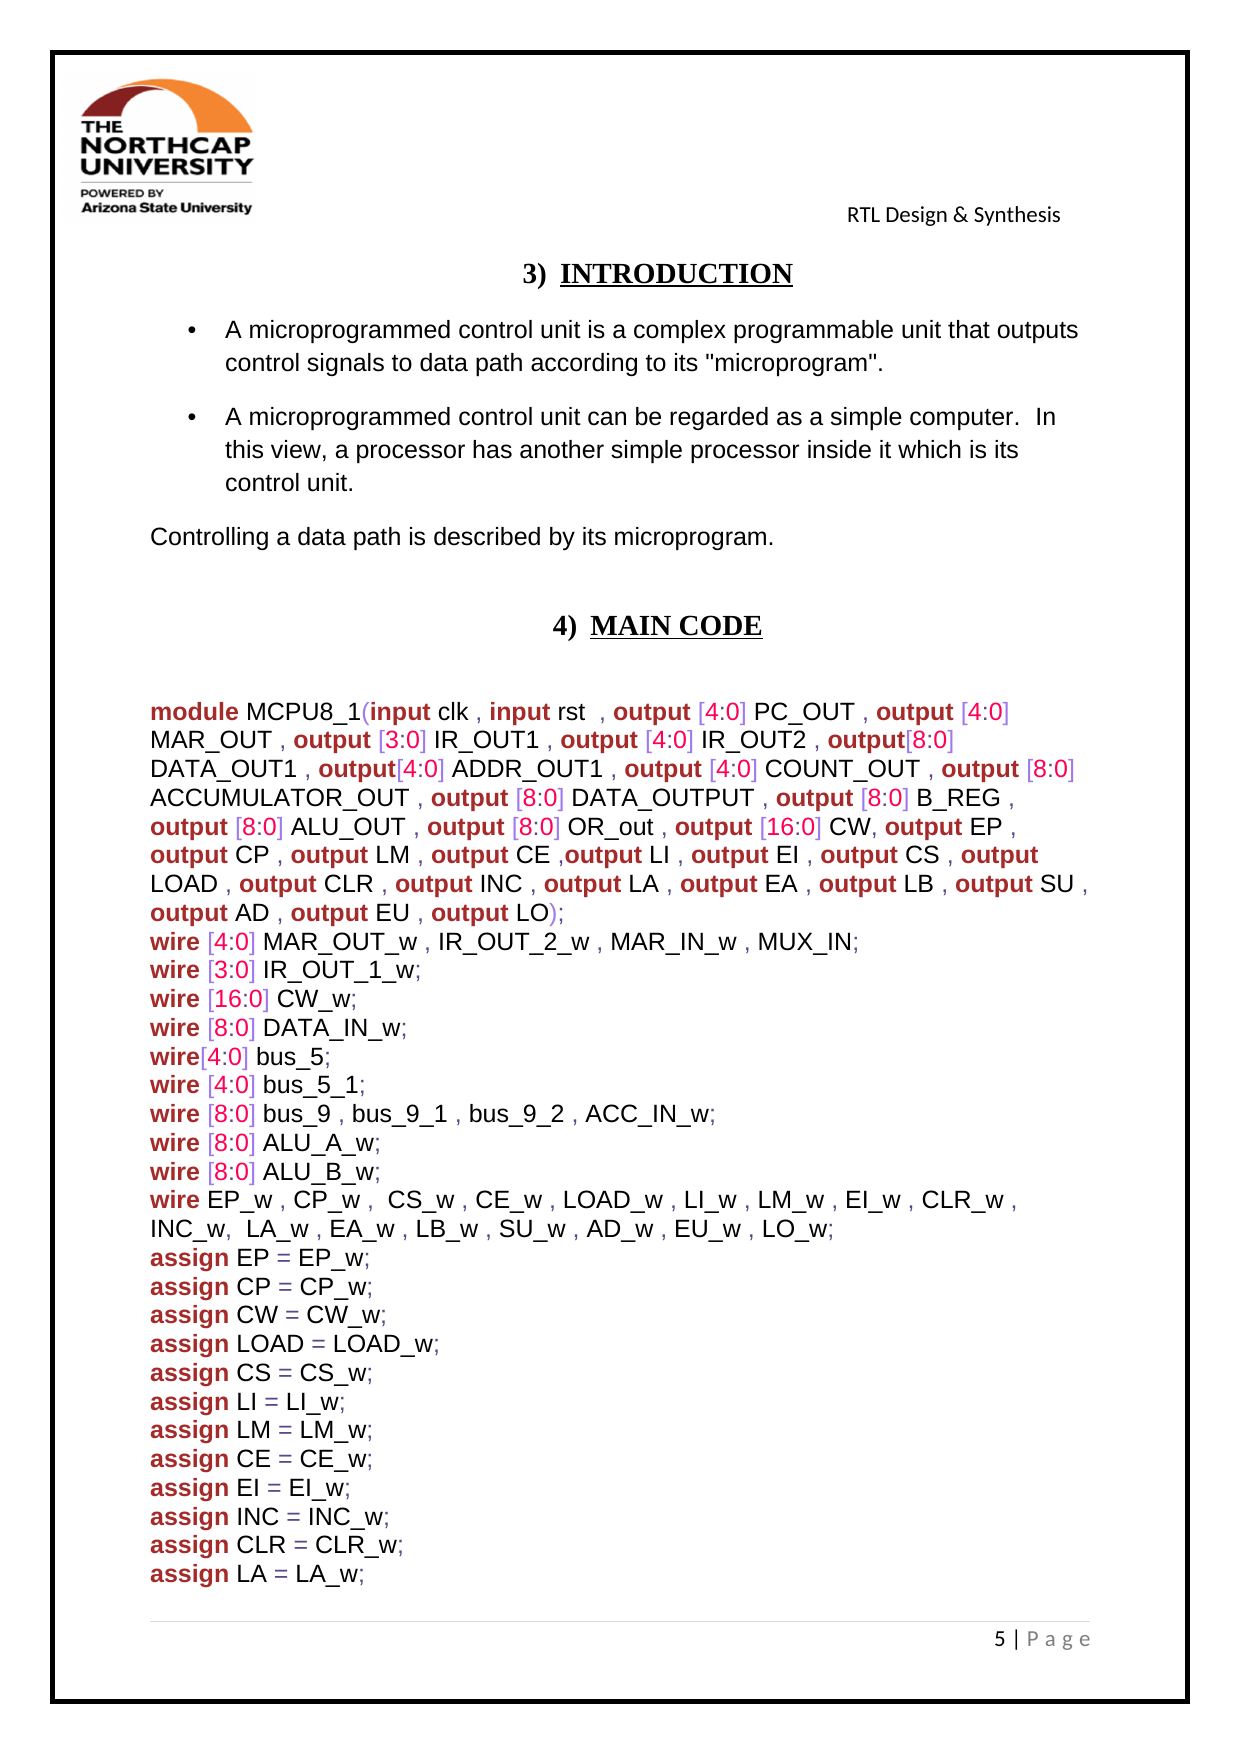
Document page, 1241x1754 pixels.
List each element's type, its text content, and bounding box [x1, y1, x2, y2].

text wire [8:0] bus_9 , bus_9_1 , bus_9_2 , ACC_IN_w; [150, 1099, 1090, 1128]
text wire [8:0] ALU_B_w; [150, 1157, 1090, 1185]
text assign CP = CP_w; [150, 1272, 1090, 1300]
text assign INC = INC_w; [150, 1502, 1090, 1530]
text assign CW = CW_w; [150, 1300, 1090, 1329]
list INTRODUCTION [225, 256, 1090, 289]
text wire [3:0] IR_OUT_1_w; [150, 955, 1090, 984]
text assign LOAD = LOAD_w; [150, 1329, 1090, 1358]
text assign CE = CE_w; [150, 1444, 1090, 1473]
picture [61, 73, 258, 223]
list A microprogrammed control unit can be regarded as a simple computer. In this view, a processor has another simple processor inside it which is its control unit. [187, 402, 1090, 497]
list MAIN CODE [225, 608, 1090, 642]
text assign LM = LM_w; [150, 1415, 1090, 1444]
text assign CLR = CLR_w; [150, 1530, 1090, 1559]
text wire [4:0] bus_5_1; [150, 1070, 1090, 1099]
text assign LA = LA_w; [150, 1559, 1090, 1588]
list A microprogrammed control unit is a complex programmable unit that outputs control signals to data path according to its "microprogram". [187, 315, 1090, 377]
text wire [16:0] CW_w; [150, 984, 1090, 1013]
text assign EP = EP_w; [150, 1243, 1090, 1272]
text assign CS = CS_w; [150, 1358, 1090, 1387]
text Controlling a data path is described by its microprogram. [150, 522, 1090, 551]
text wire[4:0] bus_5; [150, 1042, 1090, 1070]
text wire [8:0] DATA_IN_w; [150, 1013, 1090, 1042]
text wire [8:0] ALU_A_w; [150, 1128, 1090, 1157]
text module MCPU8_1(input clk , input rst , output [4:0] PC_OUT , output [4:0] MAR_OUT , output [3:0] IR_OUT1 , output [4:0] IR_OUT2 , output[8:0] DATA_OUT1 , output[4:0] ADDR_OUT1 , output [4:0] COUNT_OUT , output [8:0] ACCUMULATOR_OUT , output [8:0] DATA_OUTPUT , output [8:0] B_REG , output [8:0] ALU_OUT , output [8:0] OR_out , output [16:0] CW, output EP , output CP , output LM , output CE ,output LI , output EI , output CS , output LOAD , output CLR , output INC , output LA , output EA , output LB , output SU , output AD , output EU , output LO); [150, 697, 1090, 927]
text wire EP_w , CP_w , CS_w , CE_w , LOAD_w , LI_w , LM_w , EI_w , CLR_w , INC_w, LA_w , EA_w , LB_w , SU_w , AD_w , EU_w , LO_w; [150, 1185, 1090, 1243]
text wire [4:0] MAR_OUT_w , IR_OUT_2_w , MAR_IN_w , MUX_IN; [150, 927, 1090, 955]
text assign EI = EI_w; [150, 1473, 1090, 1502]
text assign LI = LI_w; [150, 1387, 1090, 1415]
